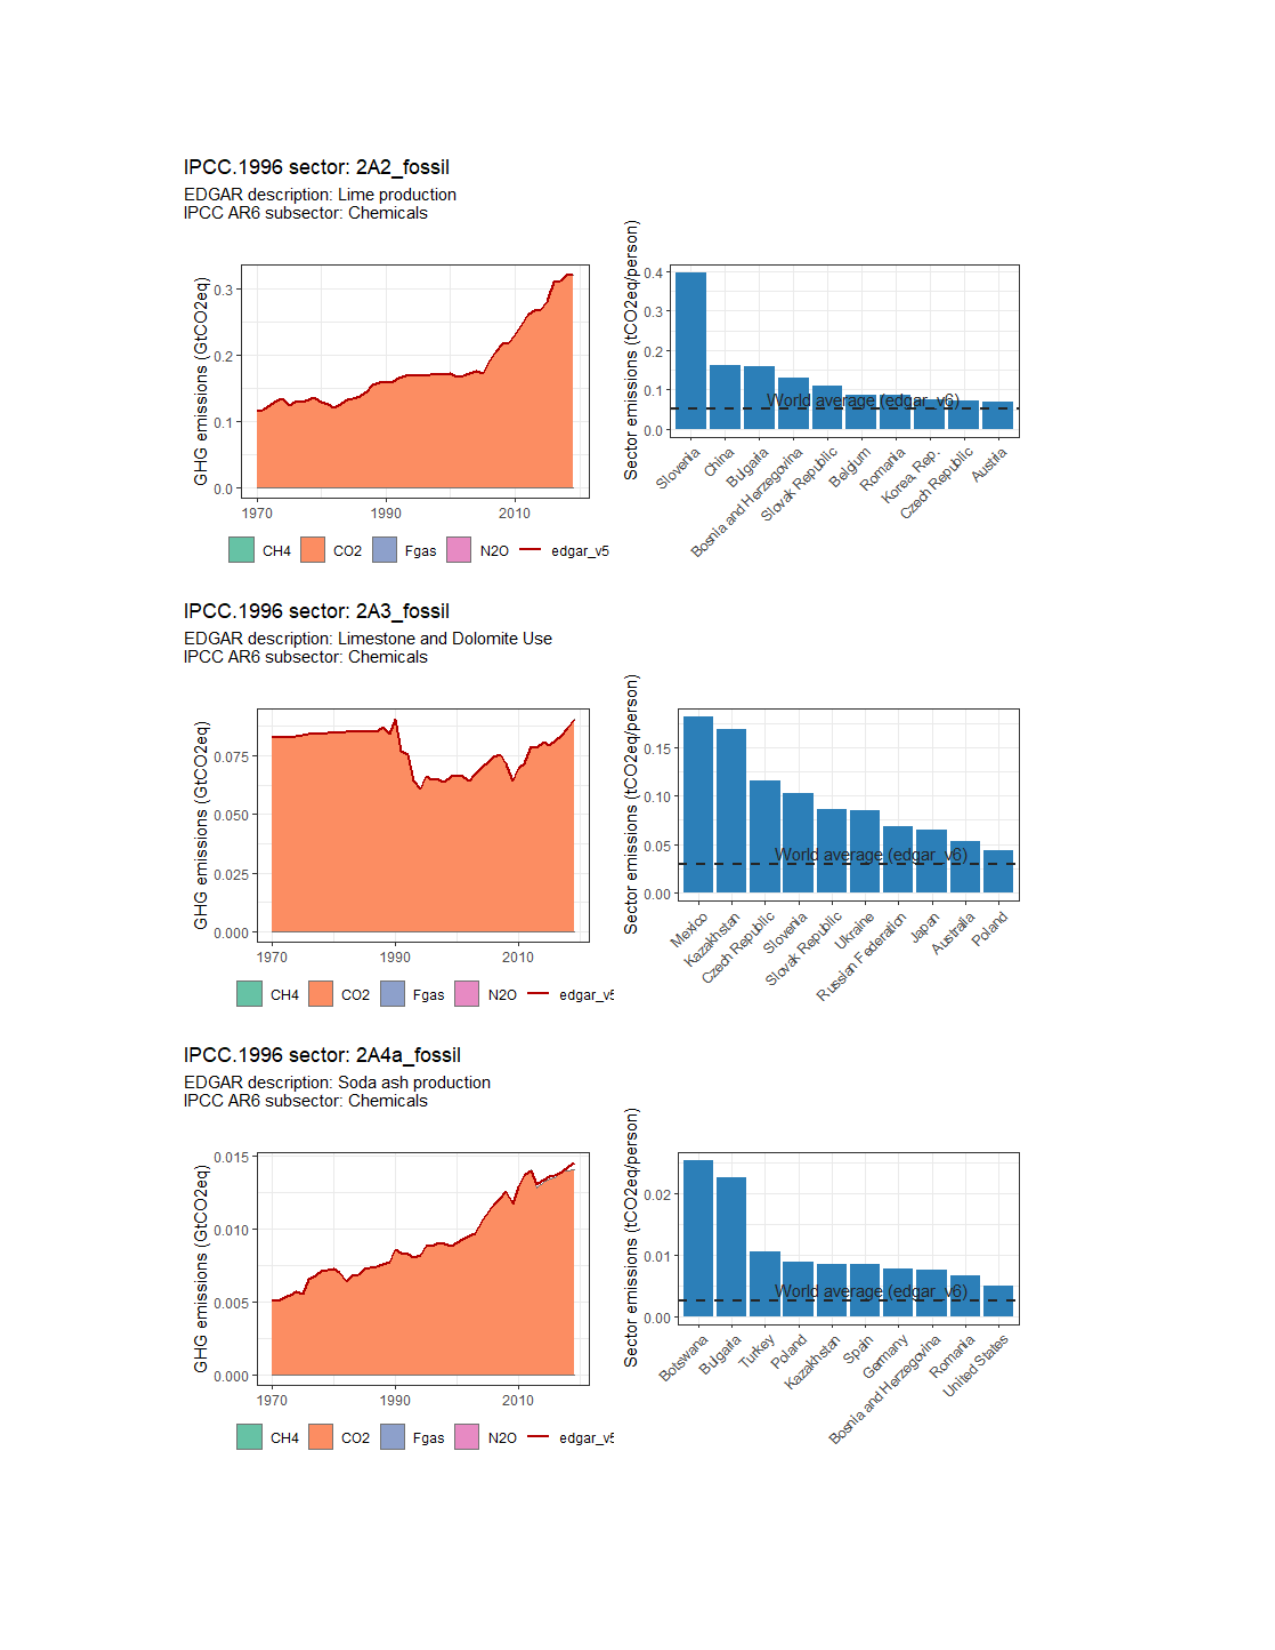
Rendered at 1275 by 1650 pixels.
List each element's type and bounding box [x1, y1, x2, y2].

picture [168, 1037, 1044, 1475]
picture [168, 150, 1044, 588]
picture [168, 593, 1044, 1032]
